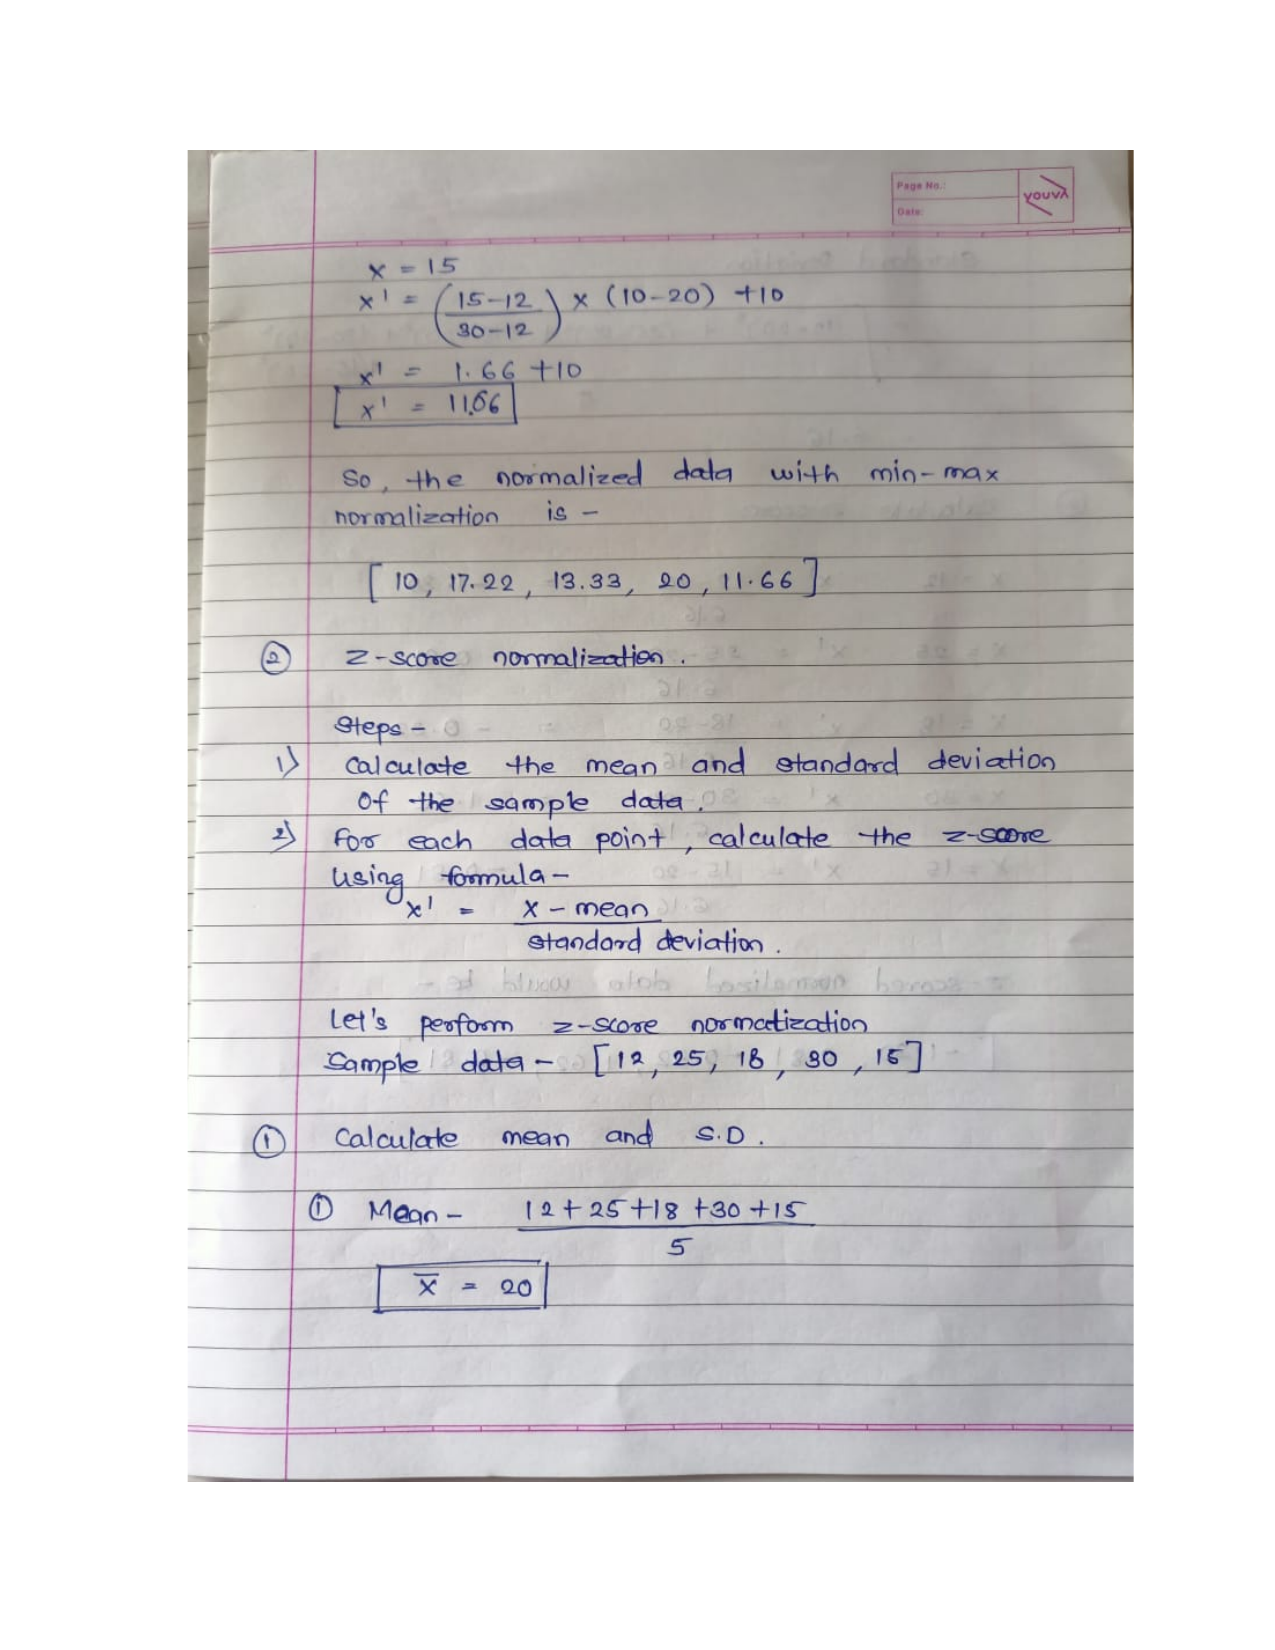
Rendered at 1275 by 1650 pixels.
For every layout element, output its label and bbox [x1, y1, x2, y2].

picture [187, 150, 1134, 1482]
